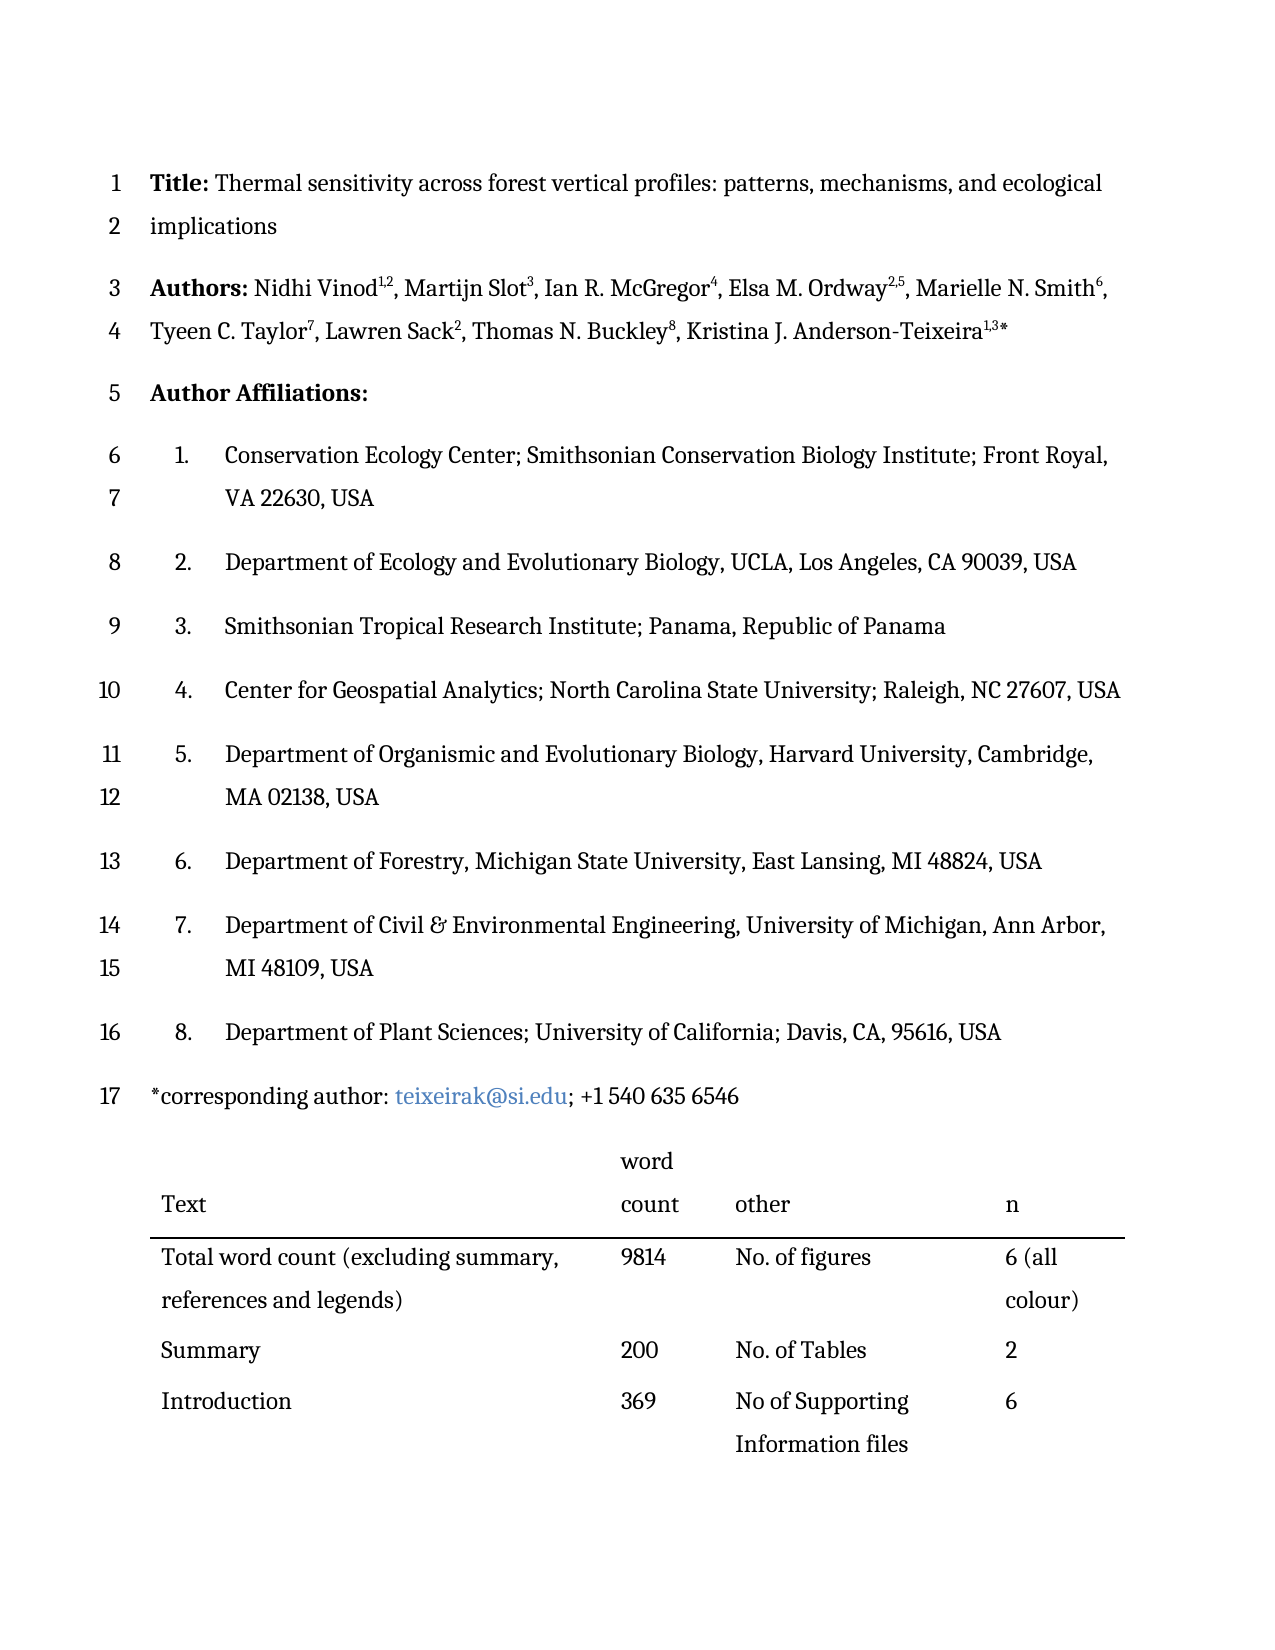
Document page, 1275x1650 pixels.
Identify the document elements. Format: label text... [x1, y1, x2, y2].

list Conservation Ecology Center; Smithsonian Conservation Biology Institute; Front Royal, VA 22630, USA [175, 441, 1125, 512]
table_cell 6 (all colour) [994, 1239, 1125, 1332]
table_header word count [610, 1144, 724, 1237]
list Department of Ecology and Evolutionary Biology, UCLA, Los Angeles, CA 90039, USA [175, 548, 1125, 576]
table_cell 6 [994, 1383, 1125, 1477]
list Smithsonian Tropical Research Institute; Panama, Republic of Panama [175, 612, 1125, 640]
list Department of Civil & Environmental Engineering, University of Michigan, Ann Arbor, MI 48109, USA [175, 911, 1125, 982]
text Authors: Nidhi Vinod1,2, Martijn Slot3, Ian R. McGregor4, Elsa M. Ordway2,5, Marielle N. Smith6, Tyeen C. Taylor7, Lawren Sack2, Thomas N. Buckley8, Kristina J. Anderson-Teixeira1,3* [150, 274, 1125, 346]
list Department of Organismic and Evolutionary Biology, Harvard University, Cambridge, MA 02138, USA [175, 739, 1125, 811]
table_cell 369 [610, 1383, 724, 1477]
text *corresponding author: teixeirak@si.edu; +1 540 635 6546 [150, 1082, 1125, 1110]
text Author Affiliations: [150, 379, 1125, 407]
table_cell 9814 [610, 1239, 724, 1332]
table_header Text [150, 1144, 609, 1237]
text Title: Thermal sensitivity across forest vertical profiles: patterns, mechanisms, and ecological implications [150, 169, 1125, 241]
list Department of Forestry, Michigan State University, East Lansing, MI 48824, USA [175, 847, 1125, 875]
table_cell No. of Tables [724, 1333, 994, 1383]
table_cell Introduction [150, 1383, 609, 1477]
list Department of Plant Sciences; University of California; Davis, CA, 95616, USA [175, 1018, 1125, 1046]
table_header other [724, 1144, 994, 1237]
list Center for Geospatial Analytics; North Carolina State University; Raleigh, NC 27607, USA [175, 676, 1125, 704]
table_header n [994, 1144, 1125, 1237]
table_cell Summary [150, 1333, 609, 1383]
table_cell 200 [610, 1333, 724, 1383]
table_cell No. of figures [724, 1239, 994, 1332]
table_cell Total word count (excluding summary, references and legends) [150, 1239, 609, 1332]
table_cell No of Supporting Information files [724, 1383, 994, 1477]
table_cell 2 [994, 1333, 1125, 1383]
